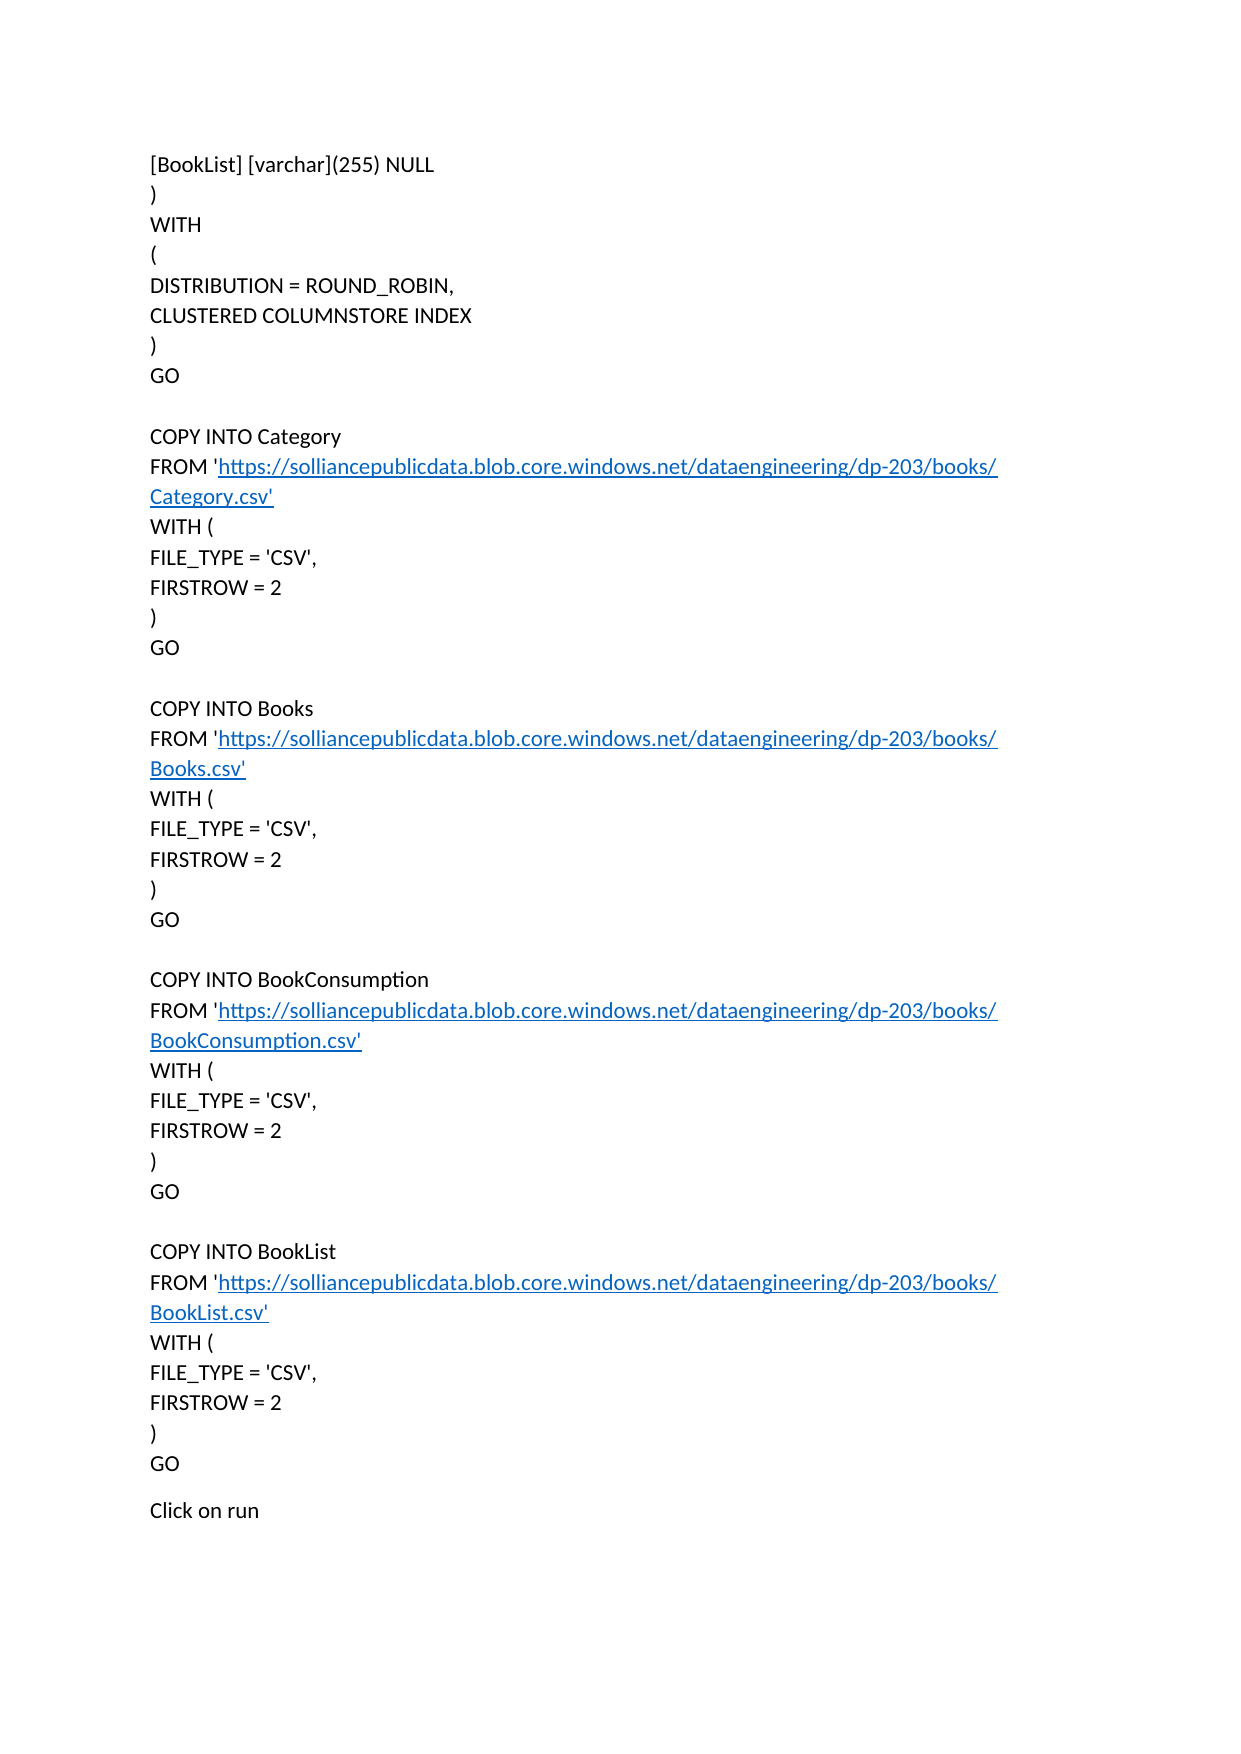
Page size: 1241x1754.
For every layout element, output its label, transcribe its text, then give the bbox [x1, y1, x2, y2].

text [150, 150, 1090, 1477]
text Click on run [150, 1496, 1090, 1524]
